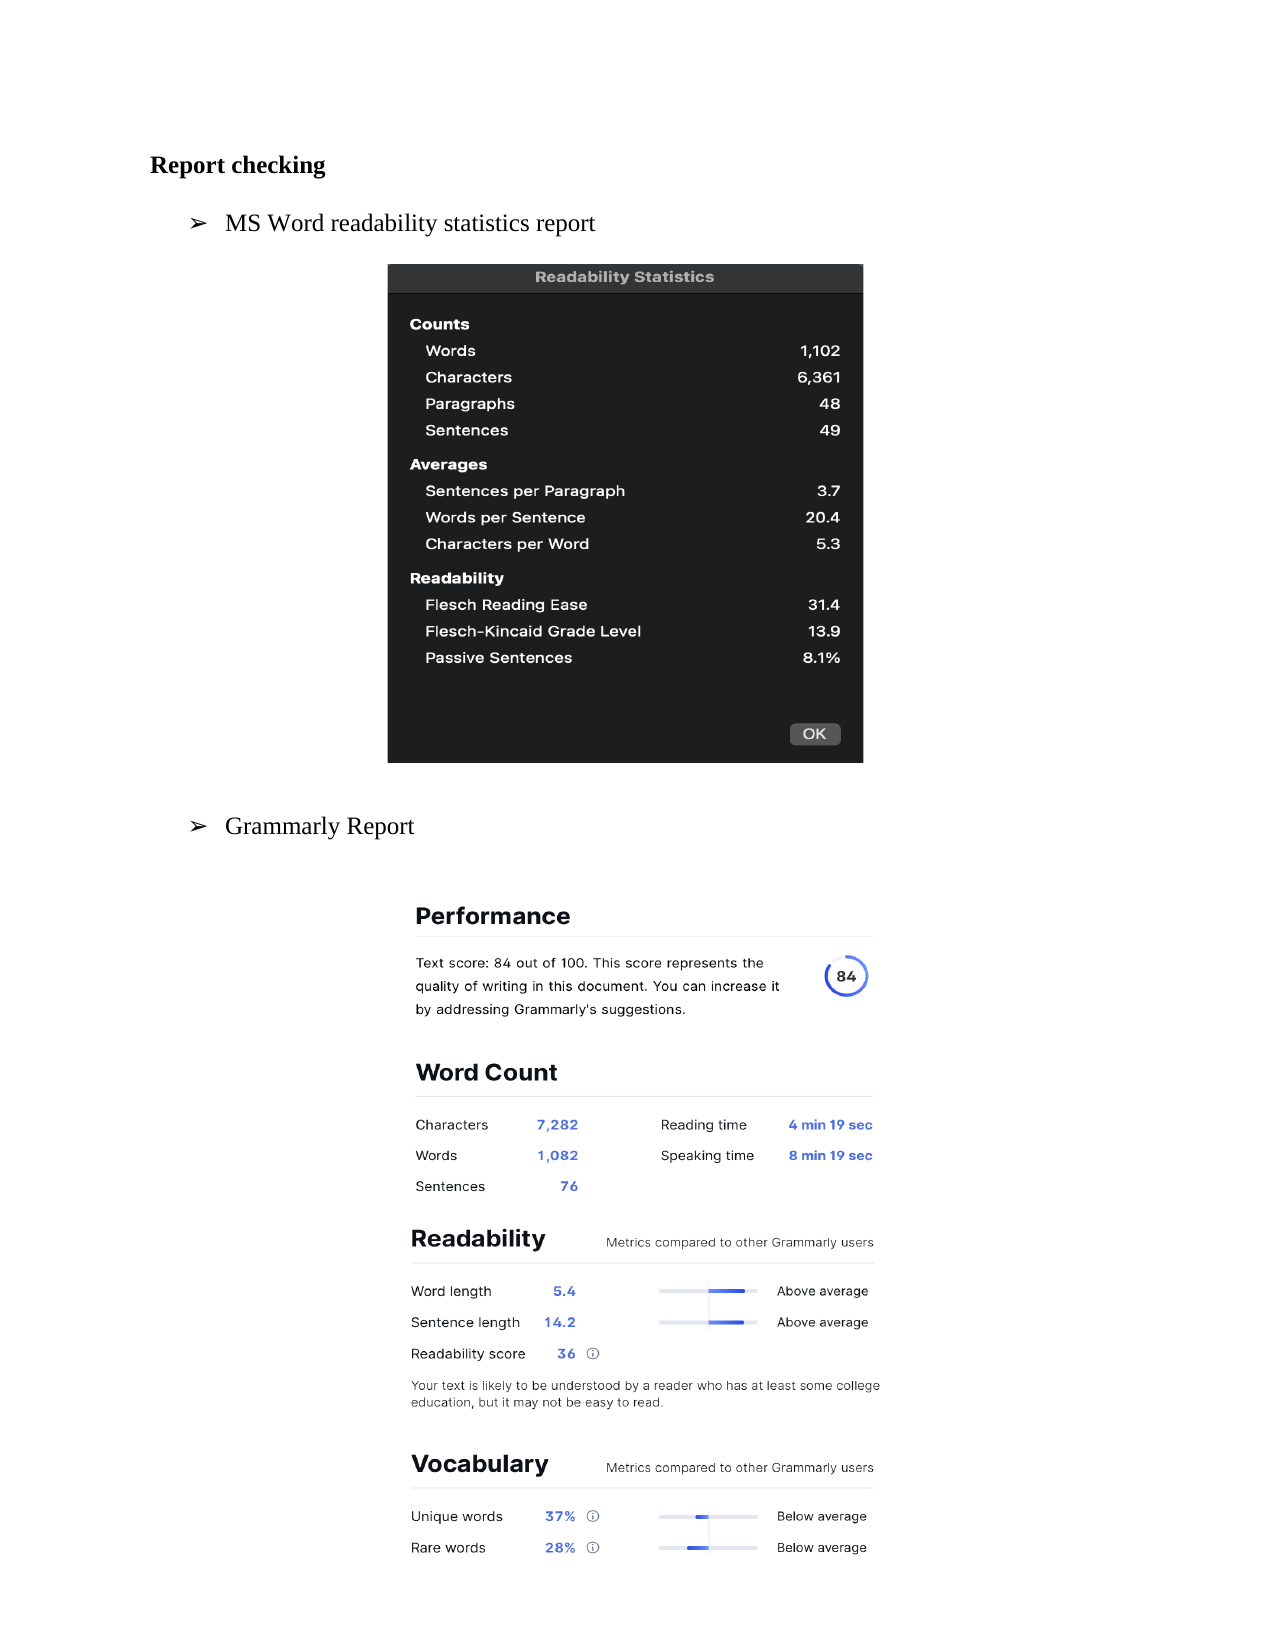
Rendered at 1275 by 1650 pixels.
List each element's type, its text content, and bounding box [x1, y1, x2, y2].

list MS Word readability statistics report [187, 208, 1125, 237]
picture [381, 864, 894, 1565]
picture [387, 264, 864, 763]
subtitle Report checking [150, 150, 1125, 179]
list Grammarly Report [187, 811, 1125, 840]
